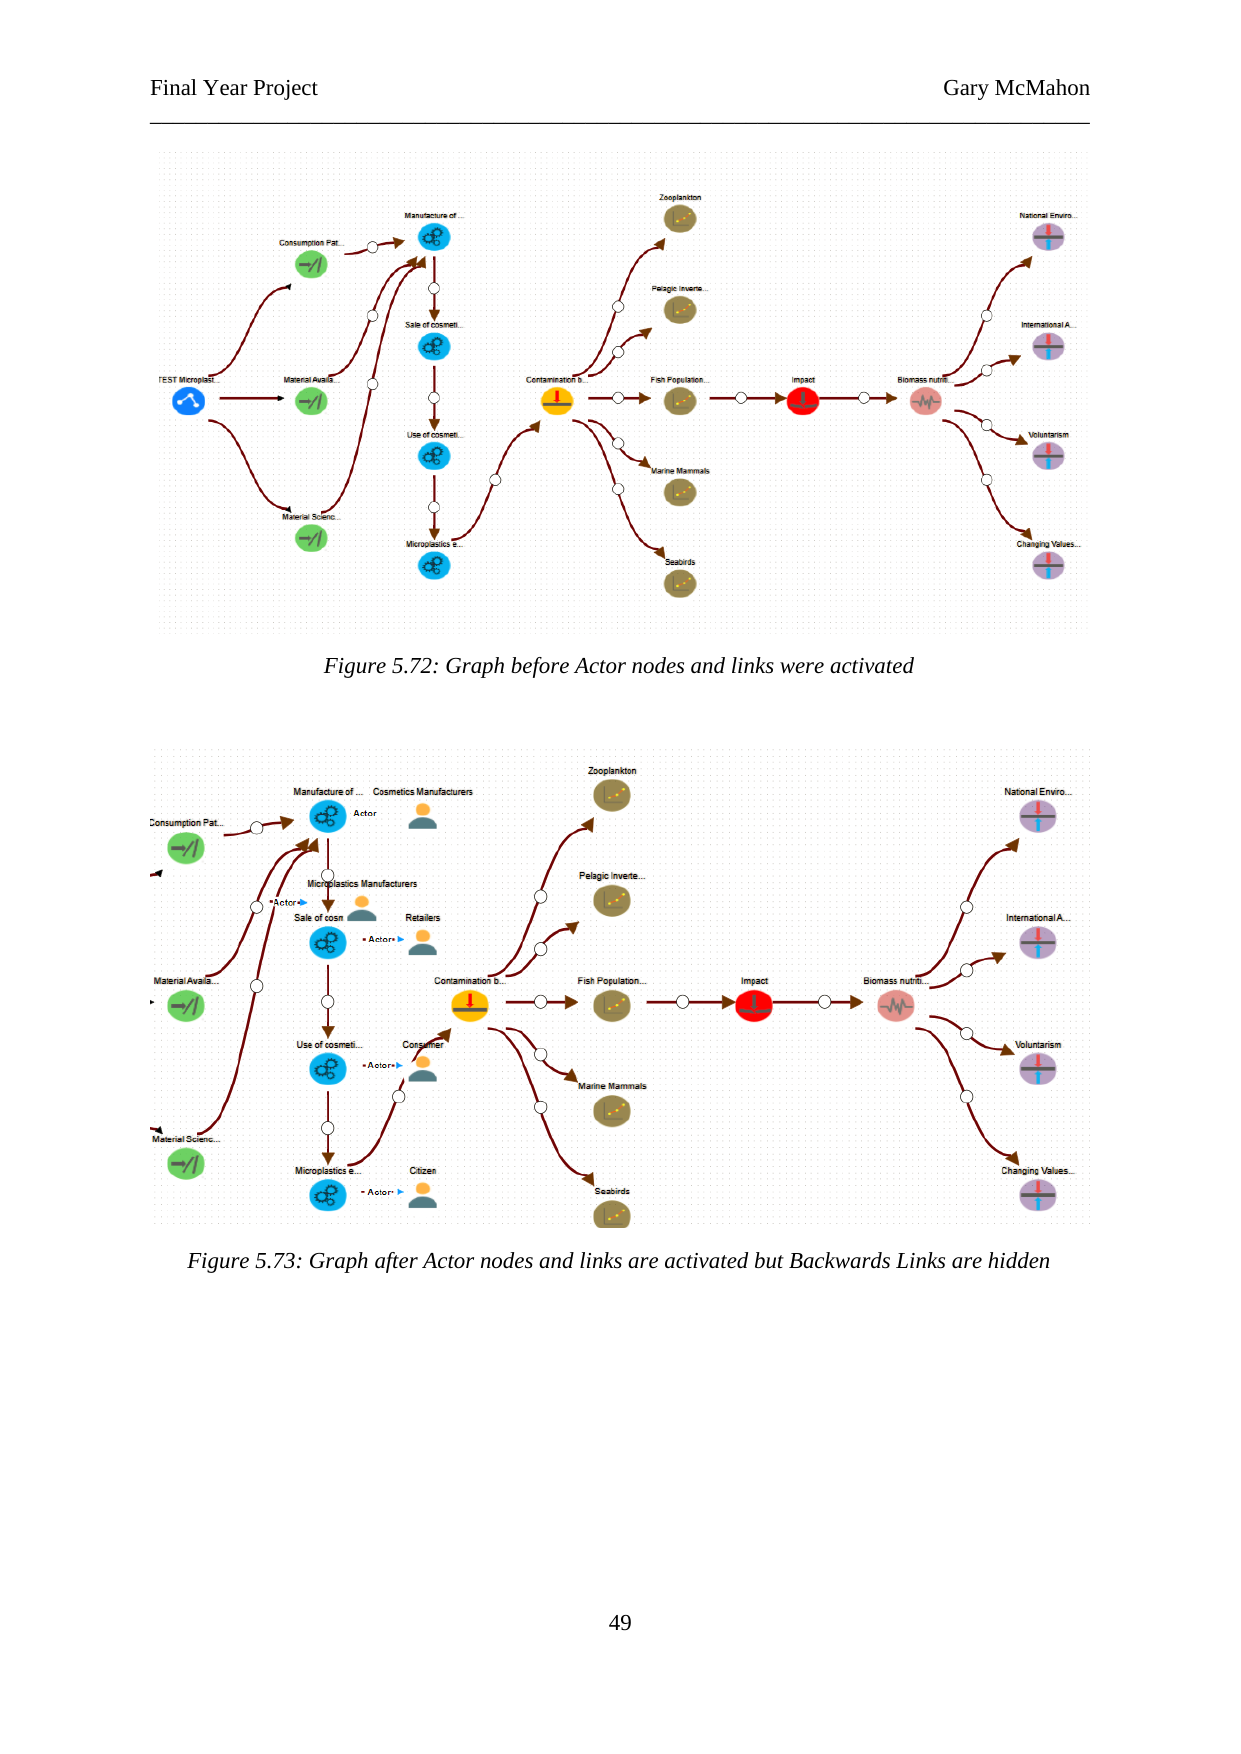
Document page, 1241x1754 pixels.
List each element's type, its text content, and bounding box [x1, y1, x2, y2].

picture [150, 744, 1091, 1228]
picture [150, 150, 1091, 634]
